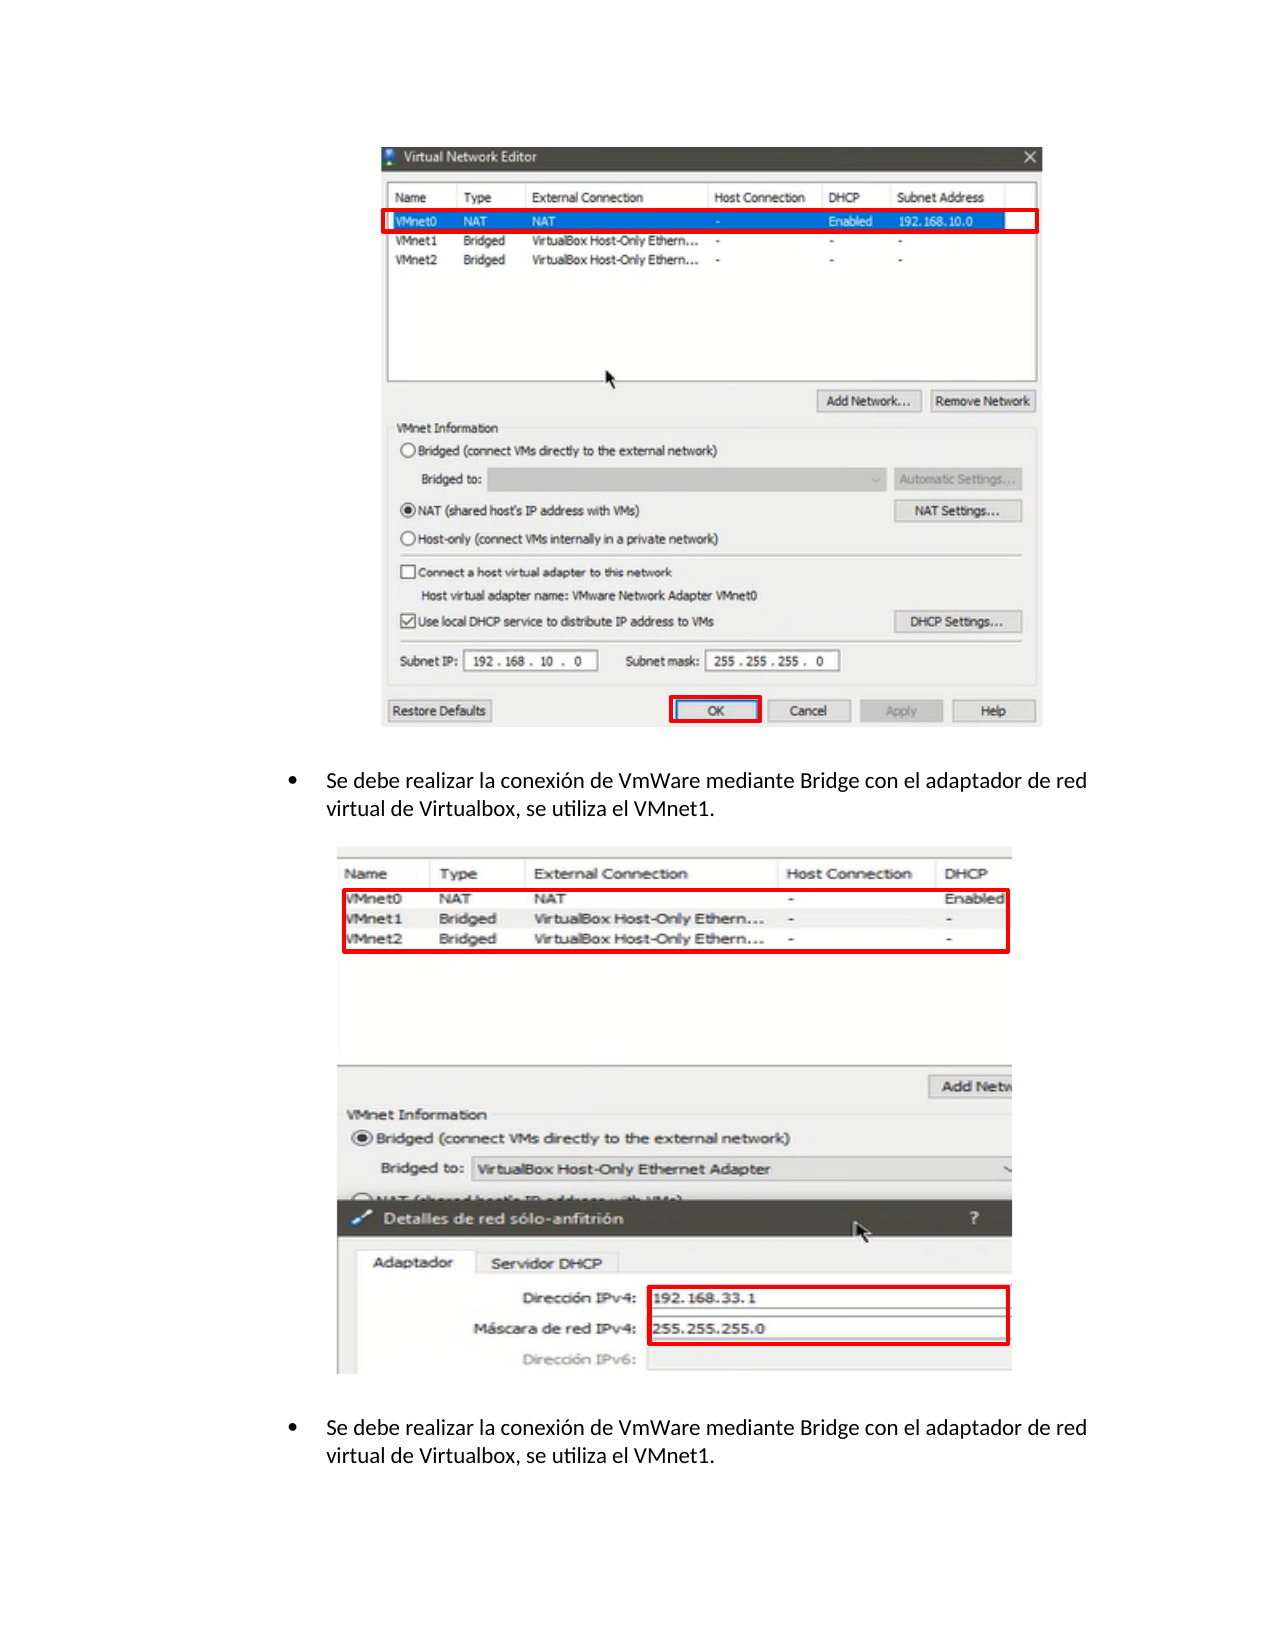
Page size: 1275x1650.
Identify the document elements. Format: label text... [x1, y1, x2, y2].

list Se debe realizar la conexión de VmWare mediante Bridge con el adaptador de red virtual de Virtualbox, se utiliza el VMnet1. [288, 766, 1098, 822]
picture [336, 846, 1013, 1374]
picture [385, 212, 1035, 229]
picture [381, 147, 1043, 727]
list Se debe realizar la conexión de VmWare mediante Bridge con el adaptador de red virtual de Virtualbox, se utiliza el VMnet1. [288, 1413, 1098, 1469]
